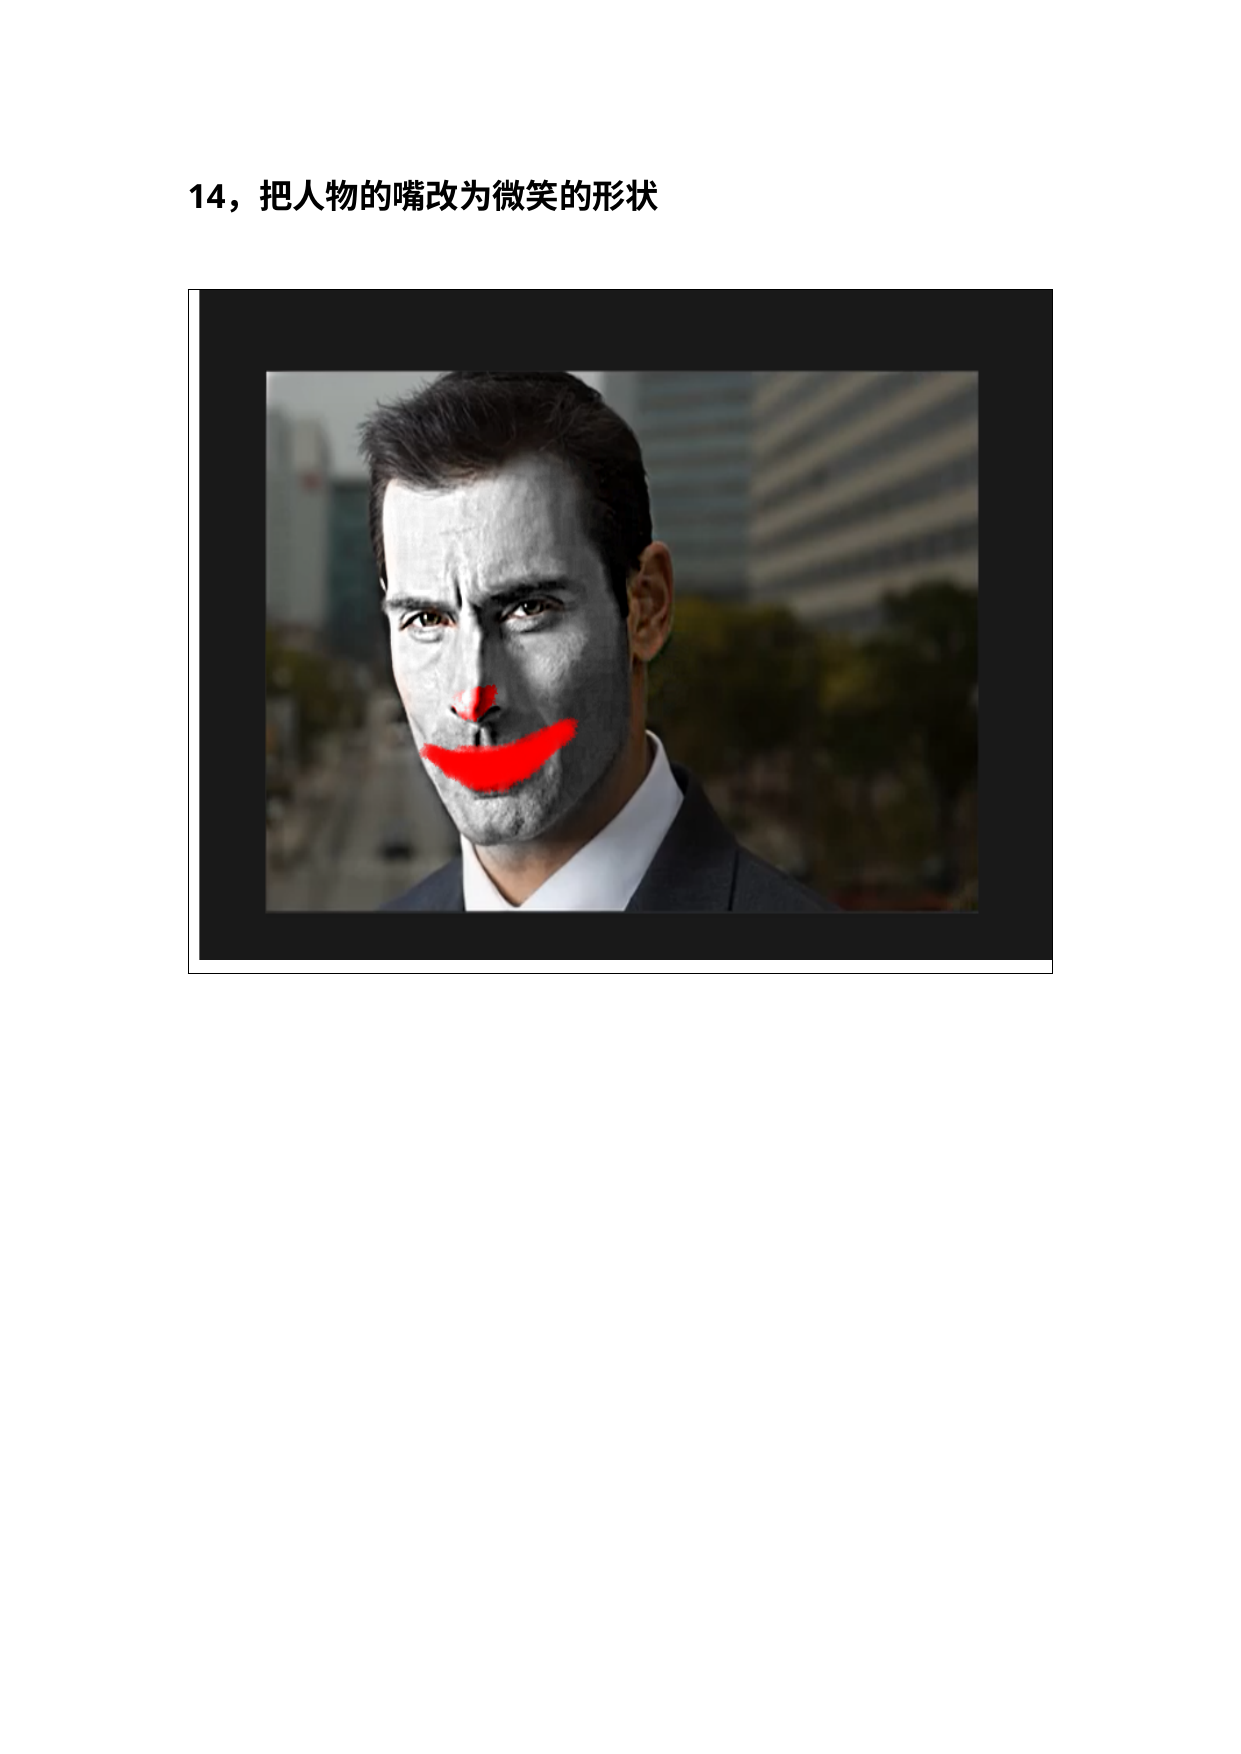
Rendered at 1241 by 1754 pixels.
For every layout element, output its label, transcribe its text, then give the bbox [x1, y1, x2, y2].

picture [199, 290, 1053, 960]
table_header [189, 290, 1052, 973]
subtitle 14，把人物的嘴改为微笑的形状 [187, 162, 1053, 227]
